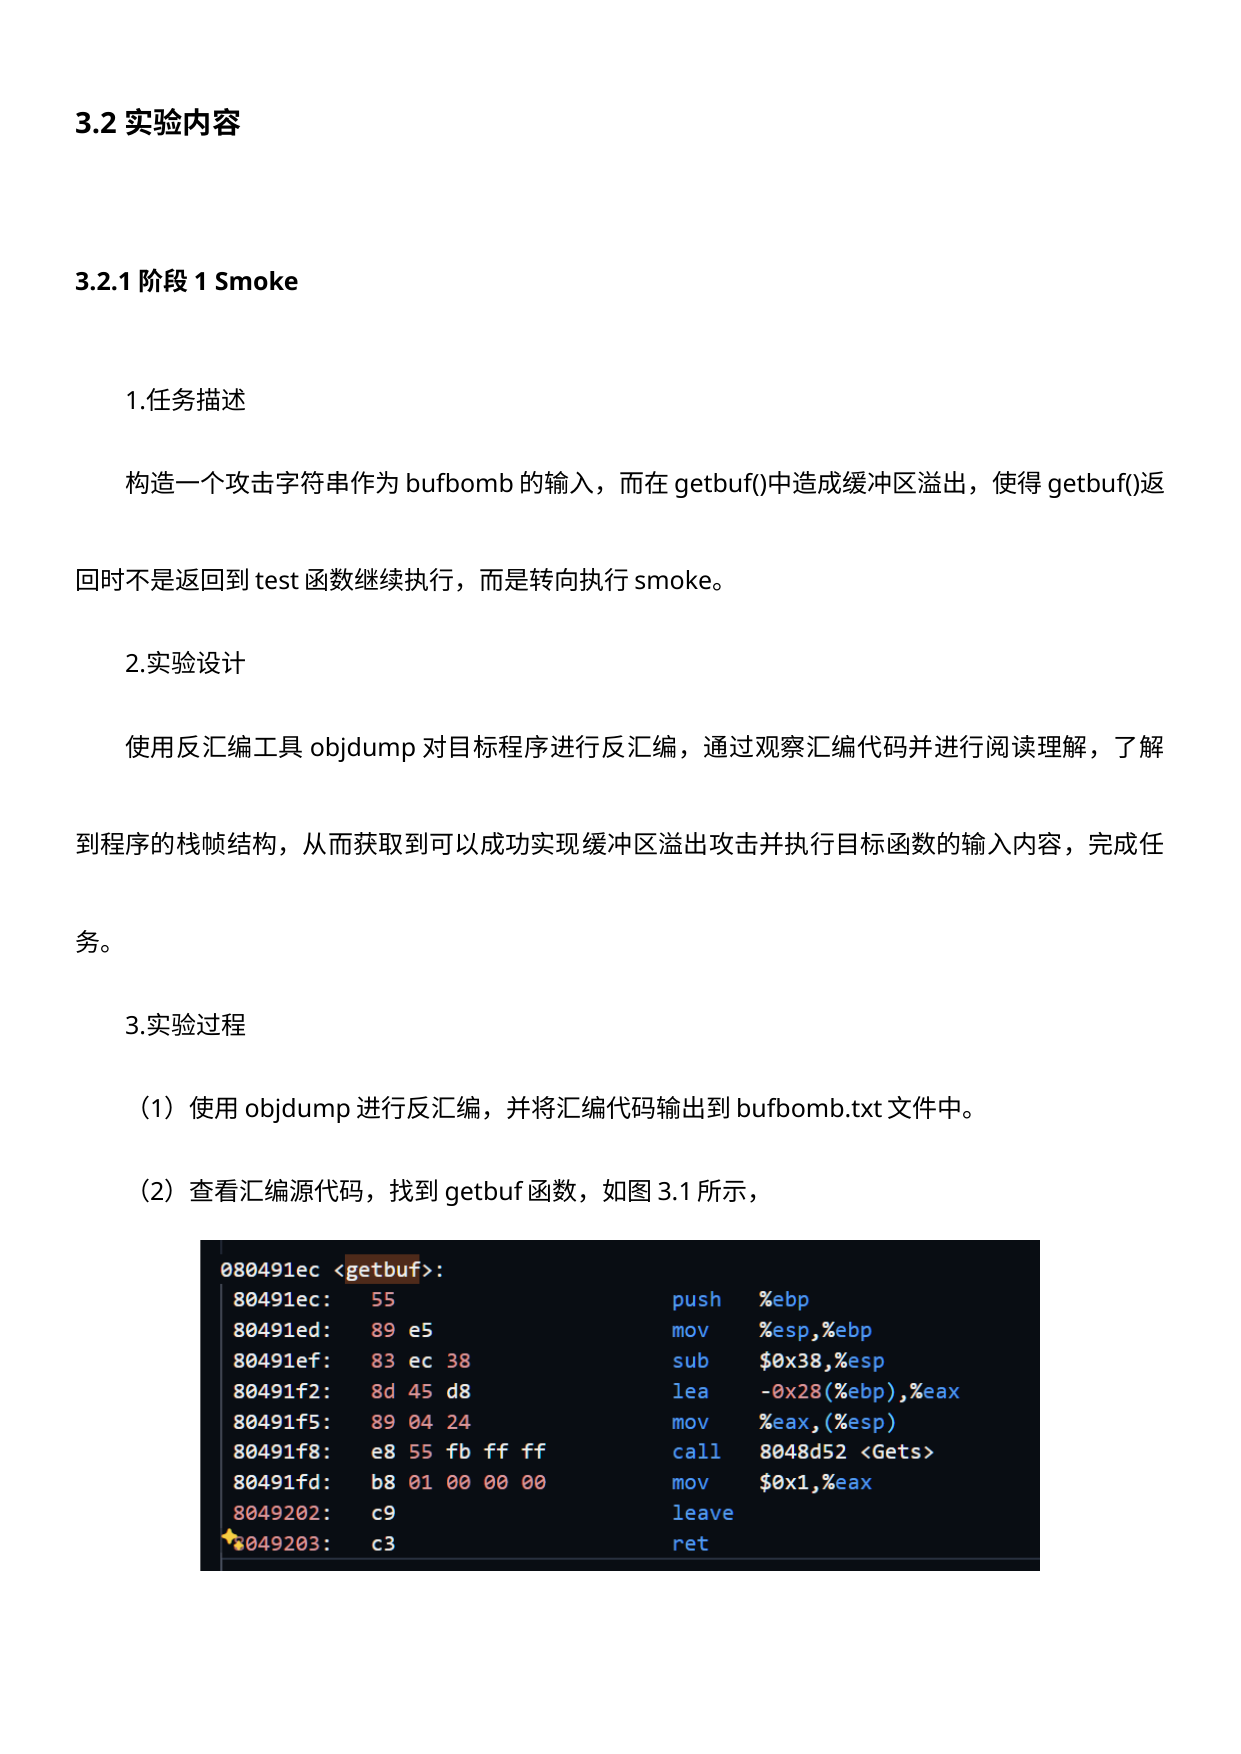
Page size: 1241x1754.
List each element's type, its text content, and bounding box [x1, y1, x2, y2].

text （2）查看汇编源代码，找到getbuf函数，如图3.1所示， [75, 1157, 1165, 1222]
text 3.实验过程 [75, 991, 1165, 1056]
text （1）使用objdump进行反汇编，并将汇编代码输出到bufbomb.txt文件中。 [75, 1074, 1165, 1139]
text 使用反汇编工具objdump对目标程序进行反汇编，通过观察汇编代码并进行阅读理解，了解到程序的栈帧结构，从而获取到可以成功实现缓冲区溢出攻击并执行目标函数的输入内容，完成任务。 [75, 713, 1165, 973]
text 1.任务描述 [75, 366, 1165, 431]
picture [200, 1240, 1040, 1571]
subtitle 3.2.1 阶段1 Smoke [75, 247, 1165, 312]
subtitle 3.2 实验内容 [75, 88, 1165, 153]
text 2.实验设计 [75, 629, 1165, 694]
text 构造一个攻击字符串作为bufbomb的输入，而在getbuf()中造成缓冲区溢出，使得getbuf()返回时不是返回到test函数继续执行，而是转向执行smoke。 [75, 449, 1165, 611]
